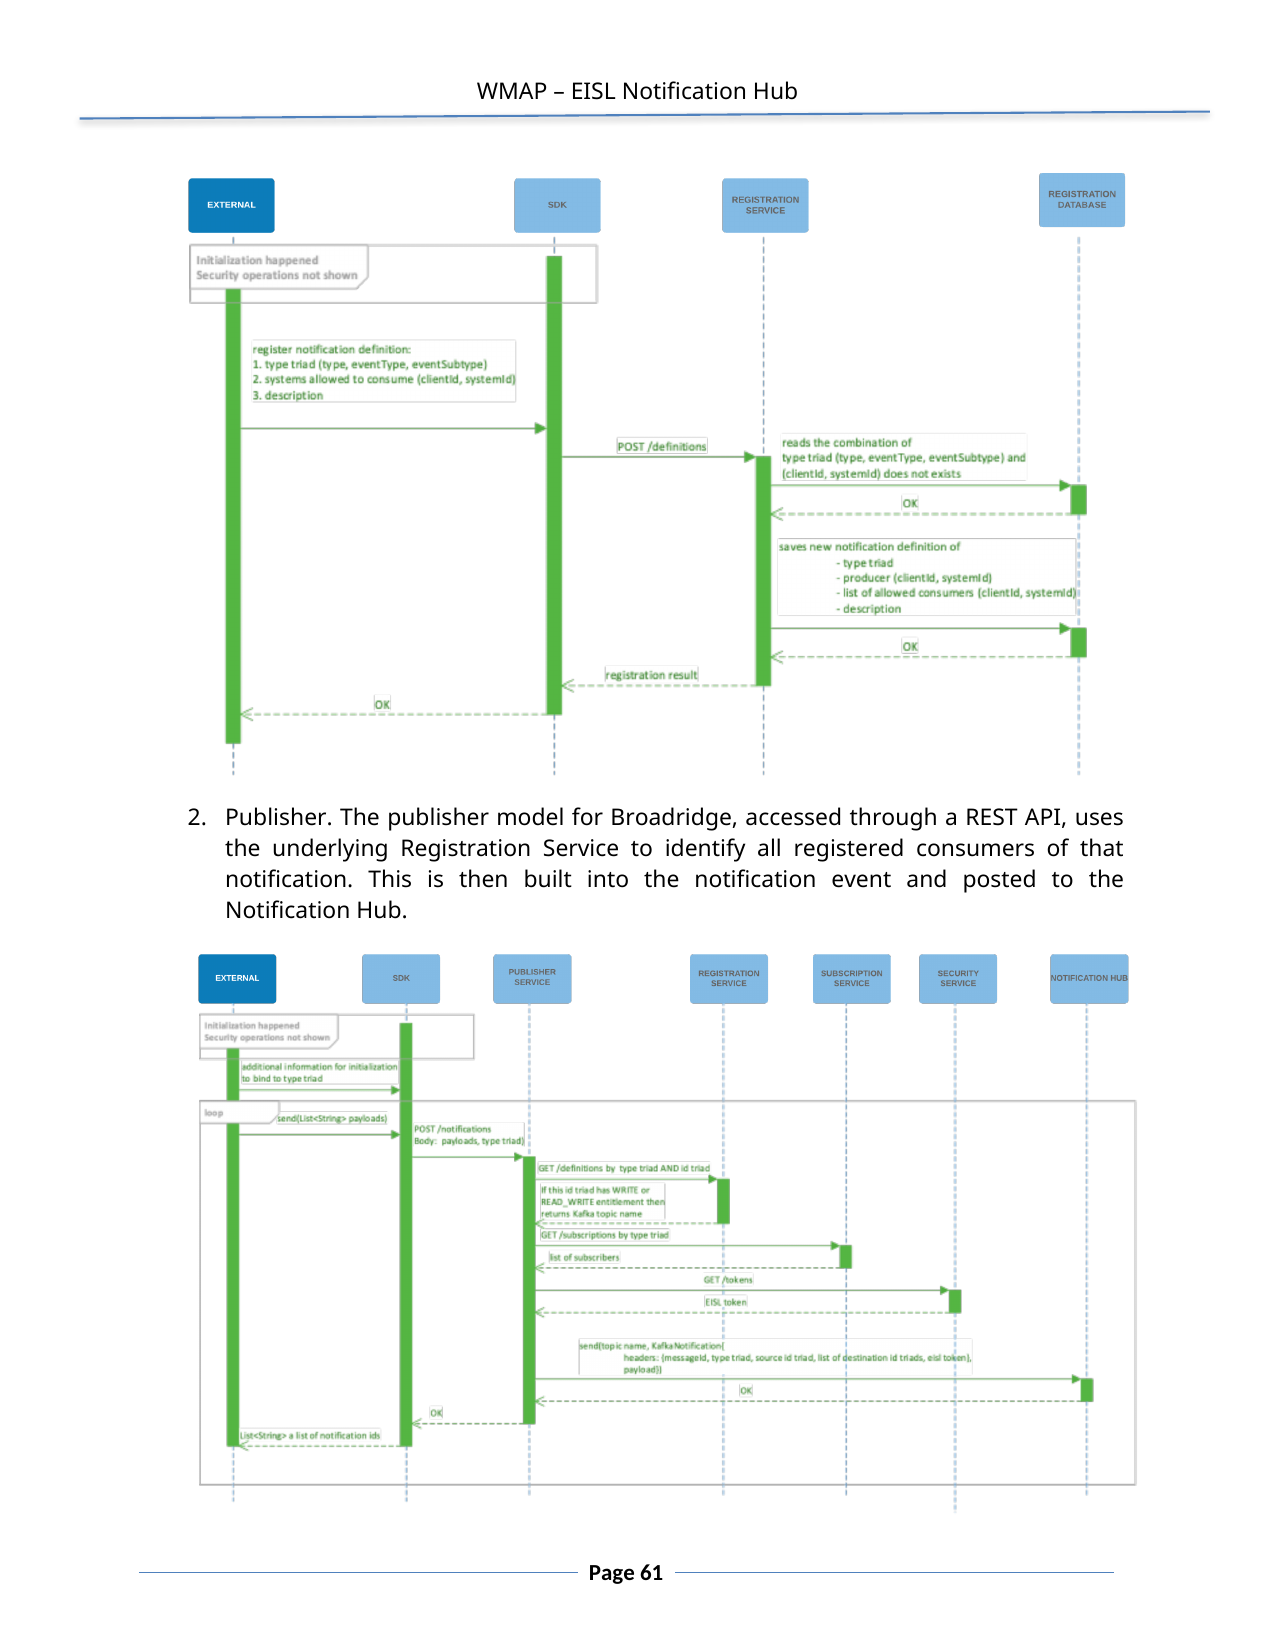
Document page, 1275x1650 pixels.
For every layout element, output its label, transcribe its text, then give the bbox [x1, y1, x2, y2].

list Publisher. The publisher model for Broadridge, accessed through a REST API, uses the underlying Registration Service to identify all registered consumers of that notification. This is then built into the notification event and posted to the Notification Hub. [187, 800, 1125, 925]
